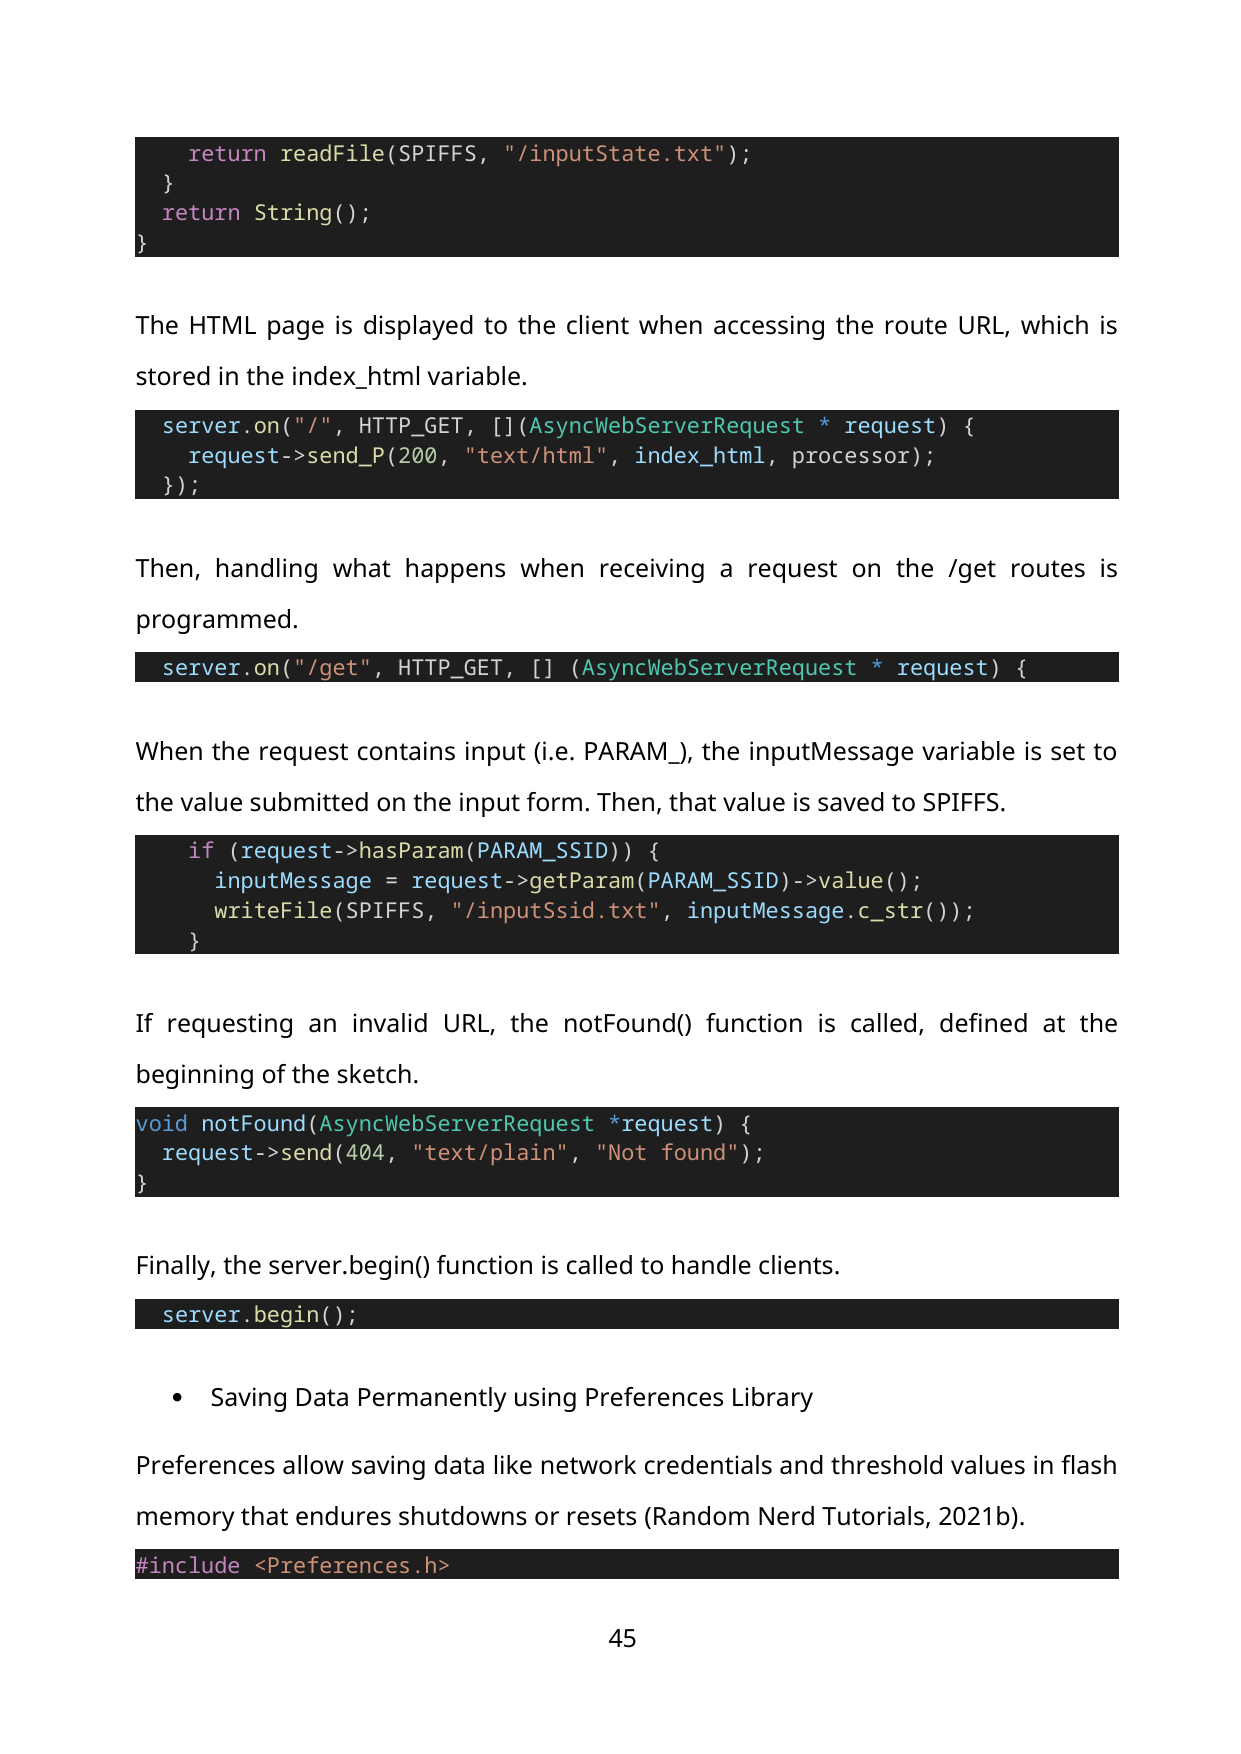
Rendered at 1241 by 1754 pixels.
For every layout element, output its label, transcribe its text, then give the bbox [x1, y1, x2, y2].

text server.on("/", HTTP_GET, [](AsyncWebServerRequest * request) { [135, 410, 1119, 439]
text Then, handling what happens when receiving a request on the /get routes is programmed. [135, 550, 1119, 635]
text } [135, 1167, 1119, 1197]
list Saving Data Permanently using Preferences Library [173, 1380, 1119, 1414]
text Finally, the server.begin() function is called to handle clients. [135, 1248, 1119, 1282]
text if (request->hasParam(PARAM_SSID)) { [135, 835, 1119, 865]
text server.begin(); [135, 1299, 1119, 1329]
text } [135, 167, 1119, 197]
text request->send_P(200, "text/html", index_html, processor); [135, 439, 1119, 469]
text inputMessage = request->getParam(PARAM_SSID)->value(); [135, 865, 1119, 895]
text } [135, 924, 1119, 954]
text void notFound(AsyncWebServerRequest *request) { [135, 1107, 1119, 1137]
text }); [135, 469, 1119, 499]
text The HTML page is displayed to the client when accessing the route URL, which is stored in the index_html variable. [135, 308, 1119, 393]
text Preferences allow saving data like network credentials and threshold values in flash memory that endures shutdowns or resets (Random Nerd Tutorials, 2021b). [135, 1447, 1119, 1533]
text return String(); [135, 197, 1119, 227]
text request->send(404, "text/plain", "Not found"); [135, 1137, 1119, 1167]
text writeFile(SPIFFS, "/inputSsid.txt", inputMessage.c_str()); [135, 895, 1119, 924]
text } [135, 227, 1119, 257]
text #include <Preferences.h> [135, 1549, 1119, 1579]
text server.on("/get", HTTP_GET, [] (AsyncWebServerRequest * request) { [135, 652, 1119, 682]
text When the request contains input (i.e. PARAM_), the inputMessage variable is set to the value submitted on the input form. Then, that value is saved to SPIFFS. [135, 733, 1119, 818]
text If requesting an invalid URL, the notFound() function is called, defined at the beginning of the sketch. [135, 1005, 1119, 1091]
text return readFile(SPIFFS, "/inputState.txt"); [135, 137, 1119, 167]
